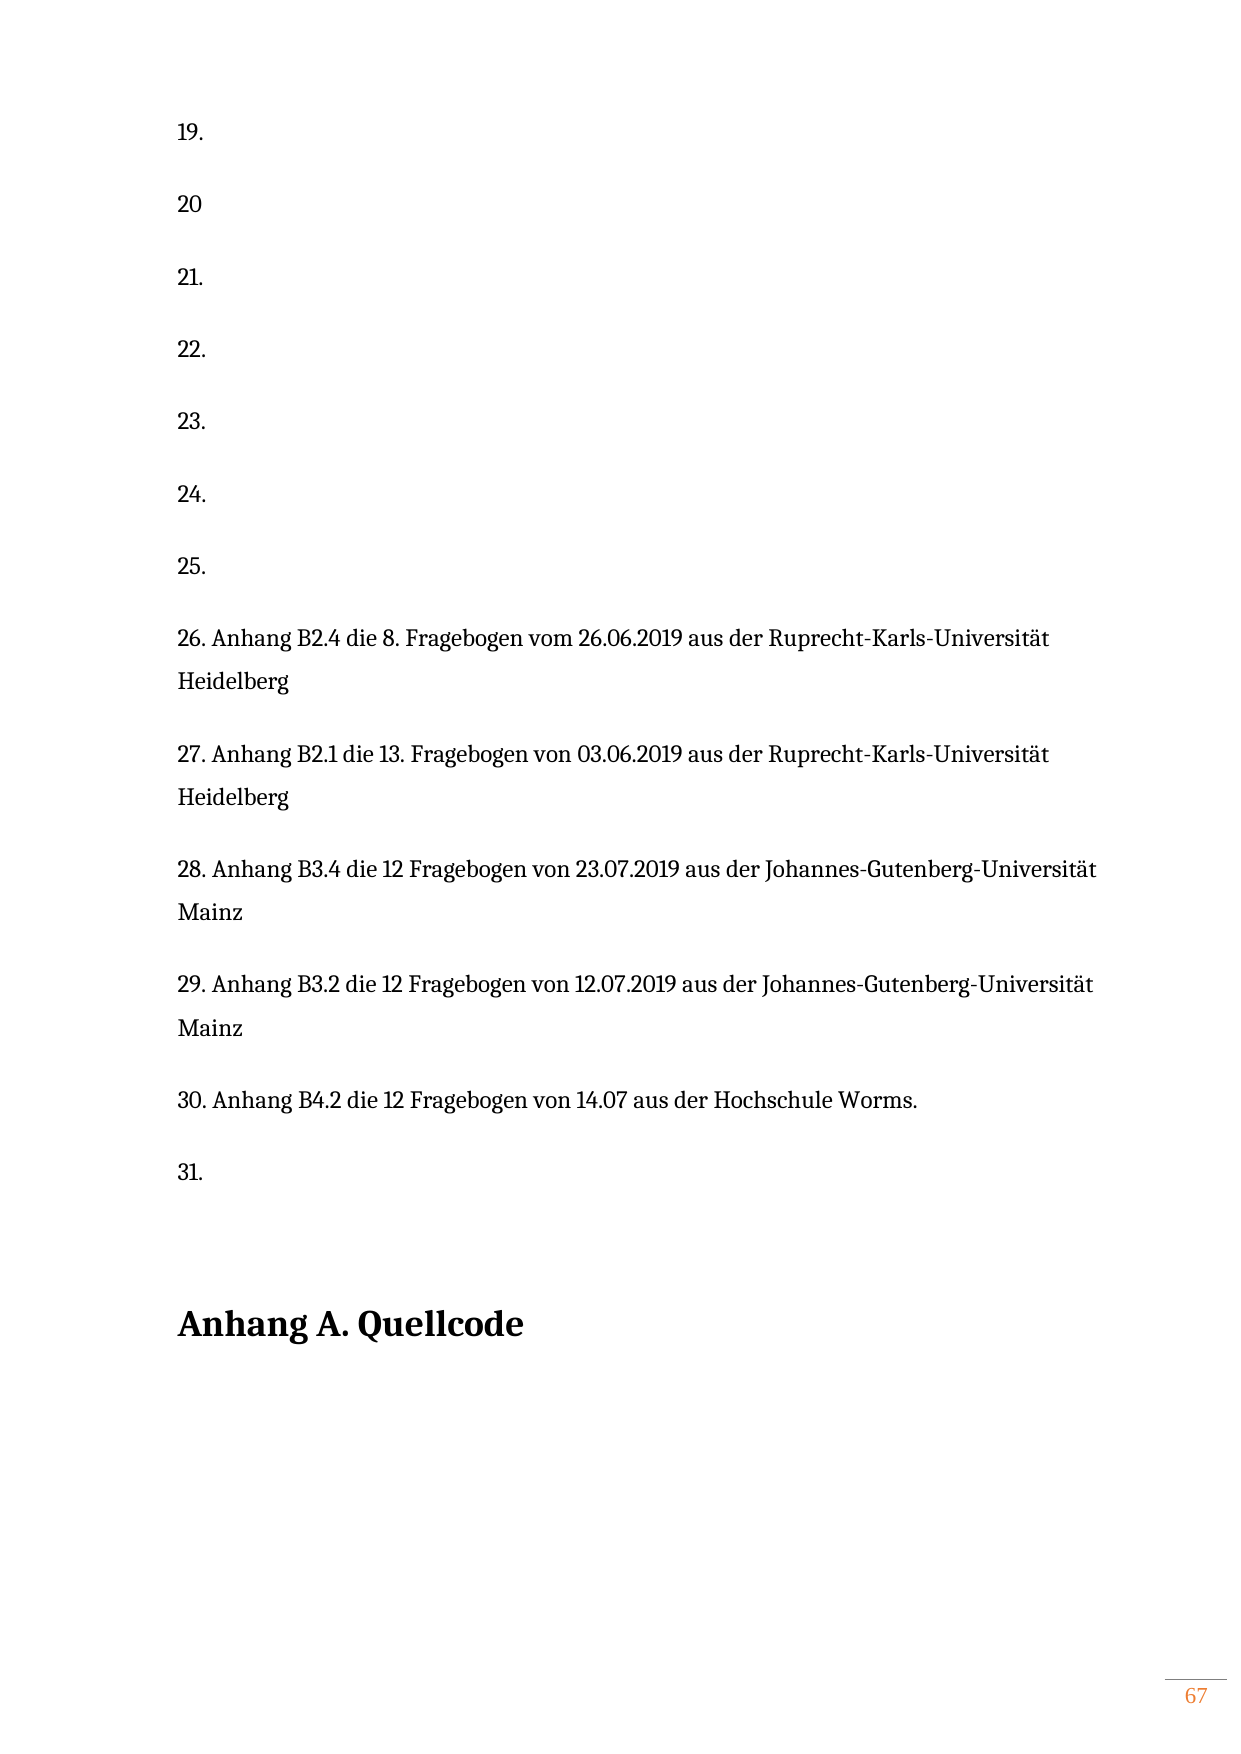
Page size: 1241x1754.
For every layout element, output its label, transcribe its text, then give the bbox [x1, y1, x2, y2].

text 22. [177, 335, 1152, 364]
text 30. Anhang B4.2 die 12 Fragebogen von 14.07 aus der Hochschule Worms. [177, 1086, 1152, 1114]
text 24. [177, 479, 1152, 508]
text 20 [177, 190, 1152, 219]
text 28. Anhang B3.4 die 12 Fragebogen von 23.07.2019 aus der Johannes-Gutenberg-Universität Mainz [177, 855, 1152, 927]
text 21. [177, 263, 1152, 291]
subtitle Anhang A. Quellcode [177, 1303, 1152, 1346]
text 29. Anhang B3.2 die 12 Fragebogen von 12.07.2019 aus der Johannes-Gutenberg-Universität Mainz [177, 970, 1152, 1042]
text 23. [177, 407, 1152, 436]
text 19. [177, 118, 1152, 147]
text 26. Anhang B2.4 die 8. Fragebogen vom 26.06.2019 aus der Ruprecht-Karls-Universität Heidelberg [177, 624, 1152, 696]
text 31. [177, 1158, 1152, 1187]
text 27. Anhang B2.1 die 13. Fragebogen von 03.06.2019 aus der Ruprecht-Karls-Universität Heidelberg [177, 739, 1152, 811]
text 25. [177, 552, 1152, 581]
